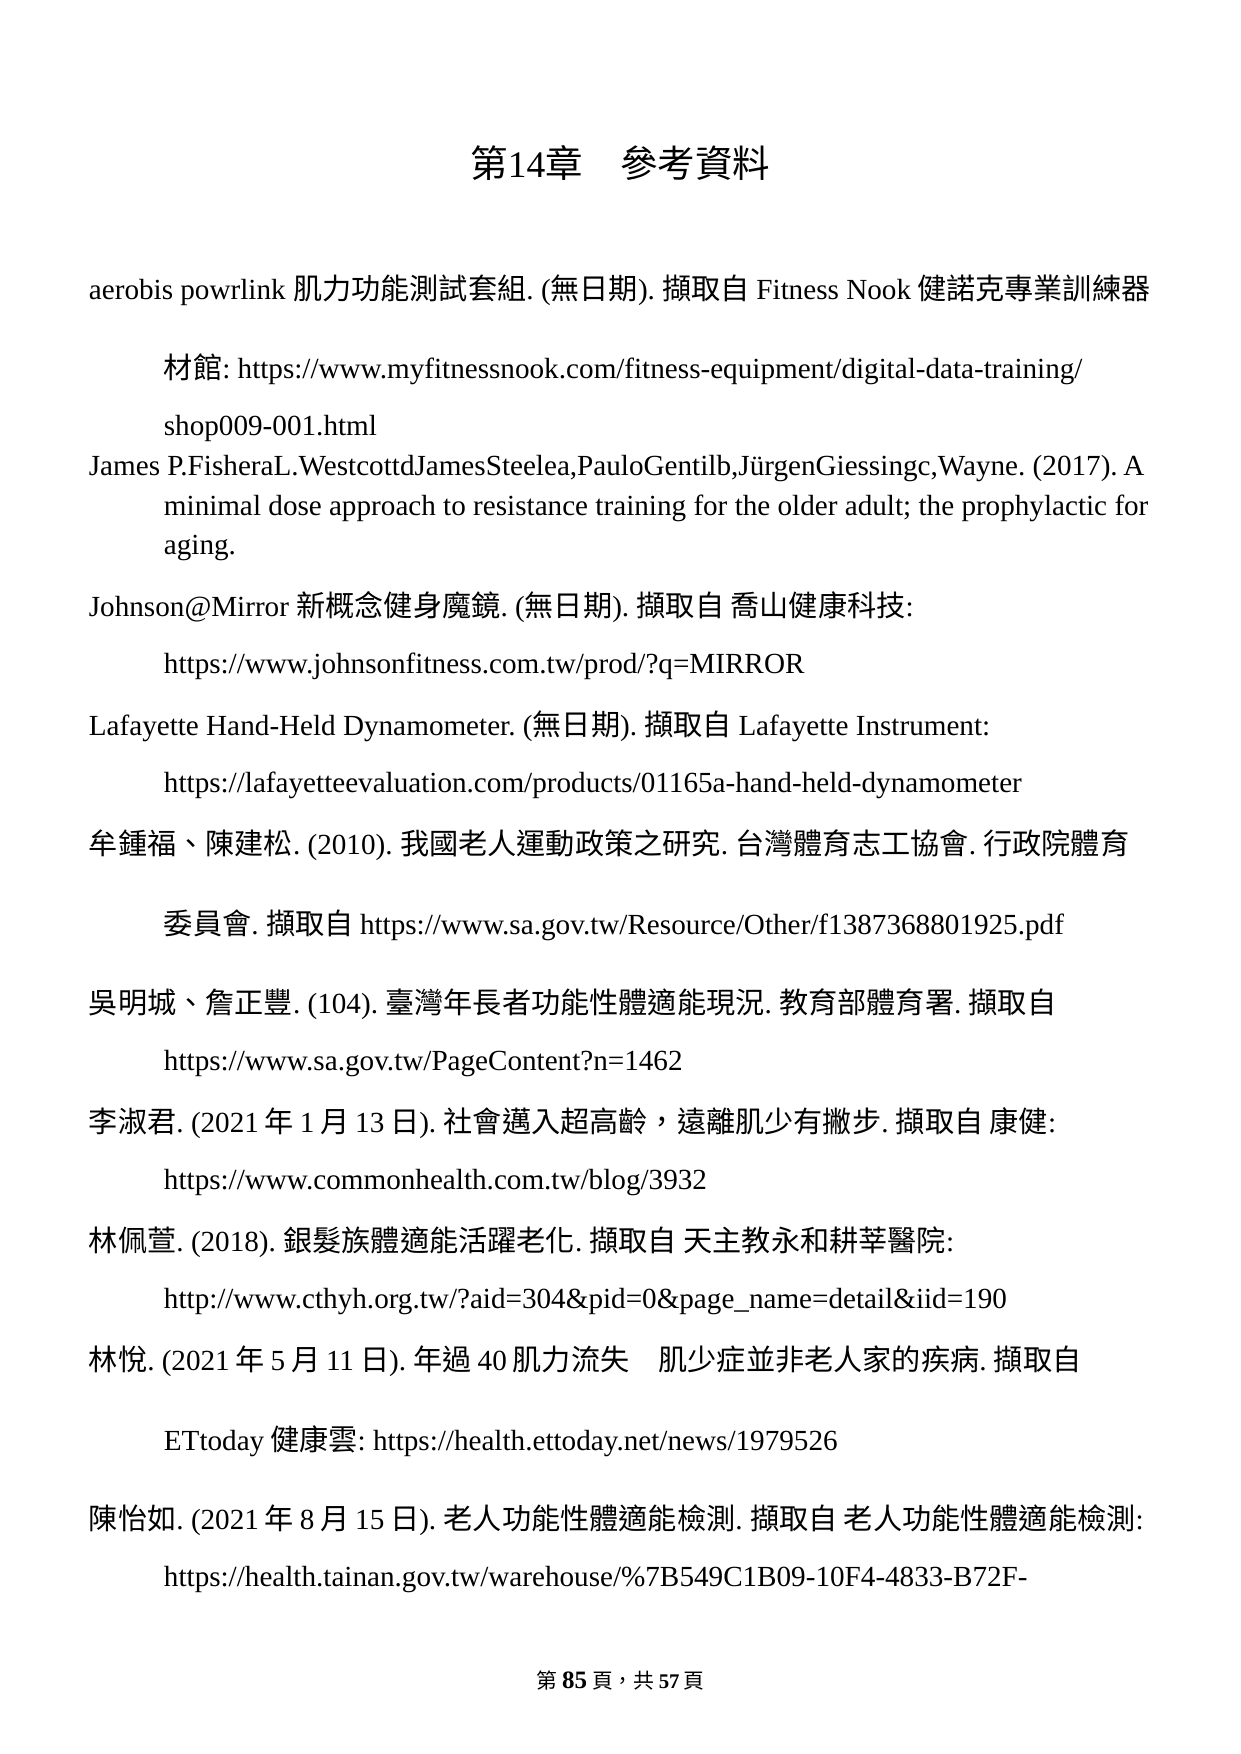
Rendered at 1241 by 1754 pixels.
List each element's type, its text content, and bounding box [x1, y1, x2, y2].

text James P.FisheraL.WestcottdJamesSteelea,PauloGentilb,JürgenGiessingc,Wayne. (2017). A minimal dose approach to resistance training for the older adult; the prophylactic for aging. [89, 445, 1152, 564]
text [89, 1477, 1152, 1596]
text aerobis powrlink 肌力功能測試套組. (無日期). 擷取自 Fitness Nook健諾克專業訓練器材館: https://www.myfitnessnook.com/fitness-equipment/digital-data-training/shop009-001.html [89, 247, 1152, 445]
text 李淑君. (2021年1月13日). 社會邁入超高齡，遠離肌少有撇步. 擷取自 康健: https://www.commonhealth.com.tw/blog/3932 [89, 1080, 1152, 1199]
text Lafayette Hand-Held Dynamometer. (無日期). 擷取自 Lafayette Instrument: https://lafayetteevaluation.com/products/01165a-hand-held-dynamometer [89, 683, 1152, 802]
text 林悅. (2021年5月11日). 年過40肌力流失 肌少症並非老人家的疾病. 擷取自 ETtoday健康雲: https://health.ettoday.net/news/1979526 [89, 1318, 1152, 1477]
text 吳明城、詹正豐. (104). 臺灣年長者功能性體適能現況. 教育部體育署. 擷取自 https://www.sa.gov.tw/PageContent?n=1462 [89, 961, 1152, 1080]
subtitle 參考資料 [89, 121, 1152, 201]
text 林佩萱. (2018). 銀髮族體適能活躍老化. 擷取自 天主教永和耕莘醫院: http://www.cthyh.org.tw/?aid=304&pid=0&page_name=detail&iid=190 [89, 1199, 1152, 1318]
text 牟鍾福、陳建松. (2010). 我國老人運動政策之研究. 台灣體育志工協會. 行政院體育委員會. 擷取自 https://www.sa.gov.tw/Resource/Other/f1387368801925.pdf [89, 802, 1152, 961]
text Johnson@Mirror 新概念健身魔鏡. (無日期). 擷取自 喬山健康科技: https://www.johnsonfitness.com.tw/prod/?q=MIRROR [89, 564, 1152, 683]
